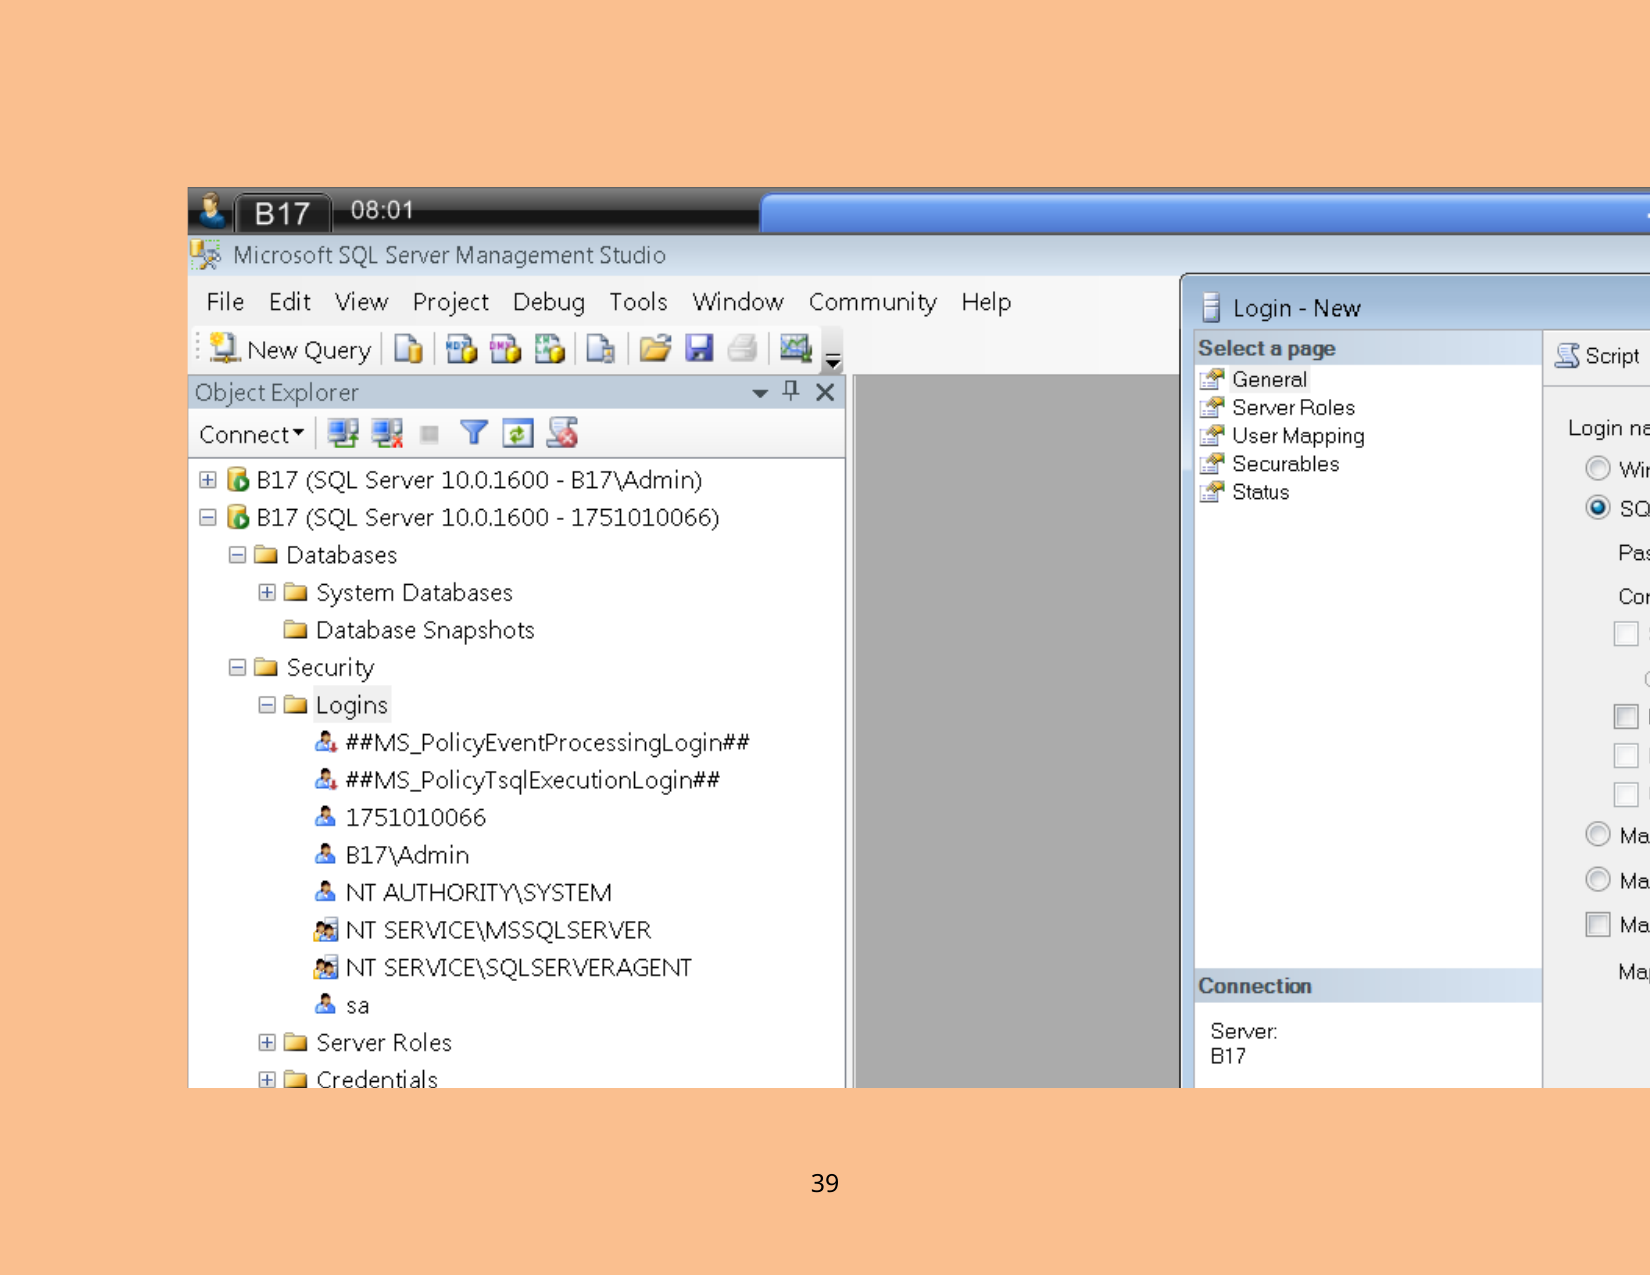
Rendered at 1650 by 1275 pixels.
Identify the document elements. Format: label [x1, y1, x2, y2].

picture [187, 187, 1650, 1088]
